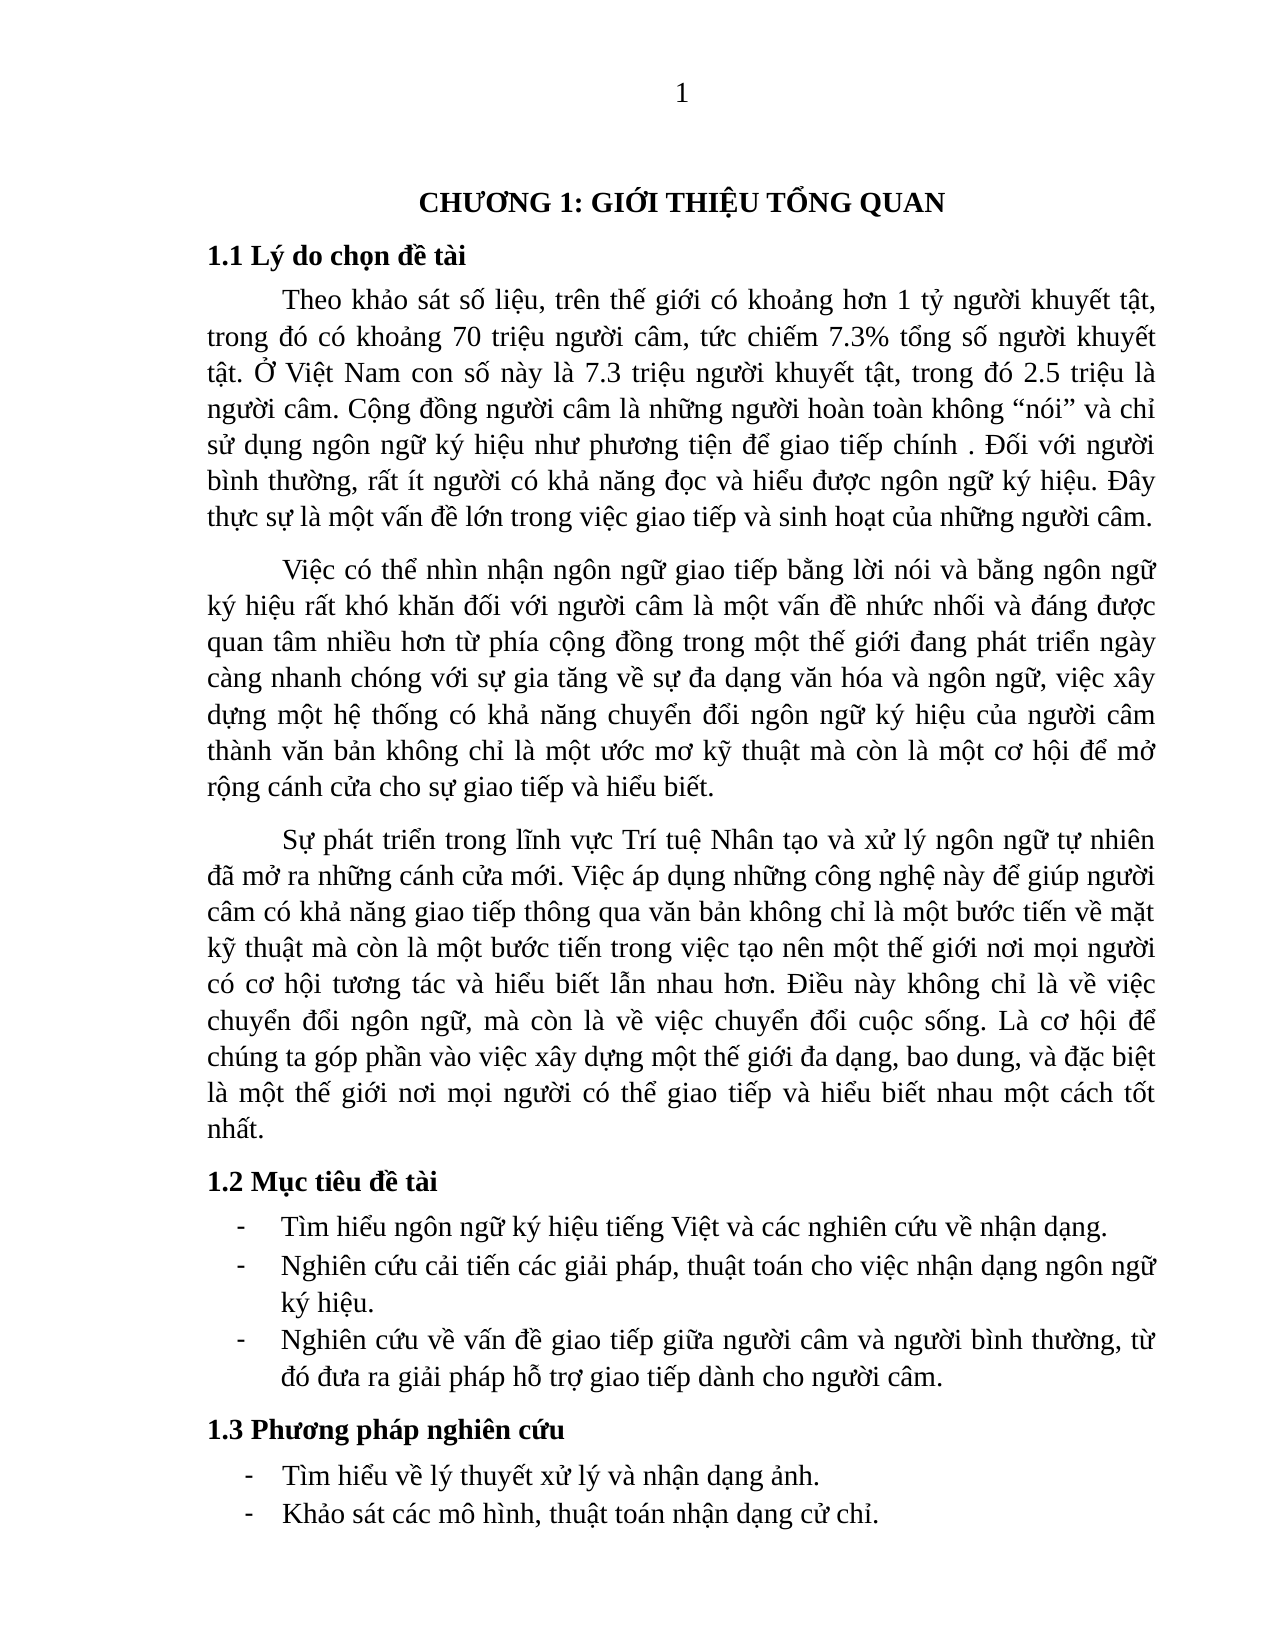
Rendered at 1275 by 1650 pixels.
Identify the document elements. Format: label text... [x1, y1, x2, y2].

subtitle 1.1 Lý do chọn đề tài [207, 238, 1157, 272]
subtitle 1.2 Mục tiêu đề tài [207, 1164, 1157, 1197]
text Theo khảo sát số liệu, trên thế giới có khoảng hơn 1 tỷ người khuyết tật, trong đó có khoảng 70 triệu người câm, tức chiếm 7.3% tổng số người khuyết tật. Ở Việt Nam con số này là 7.3 triệu người khuyết tật, trong đó 2.5 triệu là người câm. Cộng đồng người câm là những người hoàn toàn không “nói” và chỉ sử dụng ngôn ngữ ký hiệu như phương tiện để giao tiếp chính . Đối với người bình thường, rất ít người có khả năng đọc và hiểu được ngôn ngữ ký hiệu. Đây thực sự là một vấn đề lớn trong việc giao tiếp và sinh hoạt của những người câm. [207, 282, 1157, 533]
text Sự phát triển trong lĩnh vực Trí tuệ Nhân tạo và xử lý ngôn ngữ tự nhiên đã mở ra những cánh cửa mới. Việc áp dụng những công nghệ này để giúp người câm có khả năng giao tiếp thông qua văn bản không chỉ là một bước tiến về mặt kỹ thuật mà còn là một bước tiến trong việc tạo nên một thế giới nơi mọi người có cơ hội tương tác và hiểu biết lẫn nhau hơn. Điều này không chỉ là về việc chuyển đổi ngôn ngữ, mà còn là về việc chuyển đổi cuộc sống. Là cơ hội để chúng ta góp phần vào việc xây dựng một thế giới đa dạng, bao dung, và đặc biệt là một thế giới nơi mọi người có thể giao tiếp và hiểu biết nhau một cách tốt nhất. [207, 822, 1157, 1144]
list Tìm hiểu ngôn ngữ ký hiệu tiếng Việt và các nghiên cứu về nhận dạng. [236, 1208, 1157, 1244]
subtitle 1.3 Phương pháp nghiên cứu [207, 1412, 1157, 1446]
list Nghiên cứu về vấn đề giao tiếp giữa người câm và người bình thường, từ đó đưa ra giải pháp hỗ trợ giao tiếp dành cho người câm. [236, 1321, 1157, 1393]
subtitle CHƯƠNG 1: GIỚI THIỆU TỔNG QUAN [207, 185, 1157, 219]
list Khảo sát các mô hình, thuật toán nhận dạng cử chỉ. [244, 1495, 1157, 1531]
list Nghiên cứu cải tiến các giải pháp, thuật toán cho việc nhận dạng ngôn ngữ ký hiệu. [236, 1247, 1157, 1318]
text Việc có thể nhìn nhận ngôn ngữ giao tiếp bằng lời nói và bằng ngôn ngữ ký hiệu rất khó khăn đối với người câm là một vấn đề nhức nhối và đáng được quan tâm nhiều hơn từ phía cộng đồng trong một thế giới đang phát triển ngày càng nhanh chóng với sự gia tăng về sự đa dạng văn hóa và ngôn ngữ, việc xây dựng một hệ thống có khả năng chuyển đổi ngôn ngữ ký hiệu của người câm thành văn bản không chỉ là một ước mơ kỹ thuật mà còn là một cơ hội để mở rộng cánh cửa cho sự giao tiếp và hiểu biết. [207, 552, 1157, 803]
list Tìm hiểu về lý thuyết xử lý và nhận dạng ảnh. [244, 1457, 1157, 1492]
